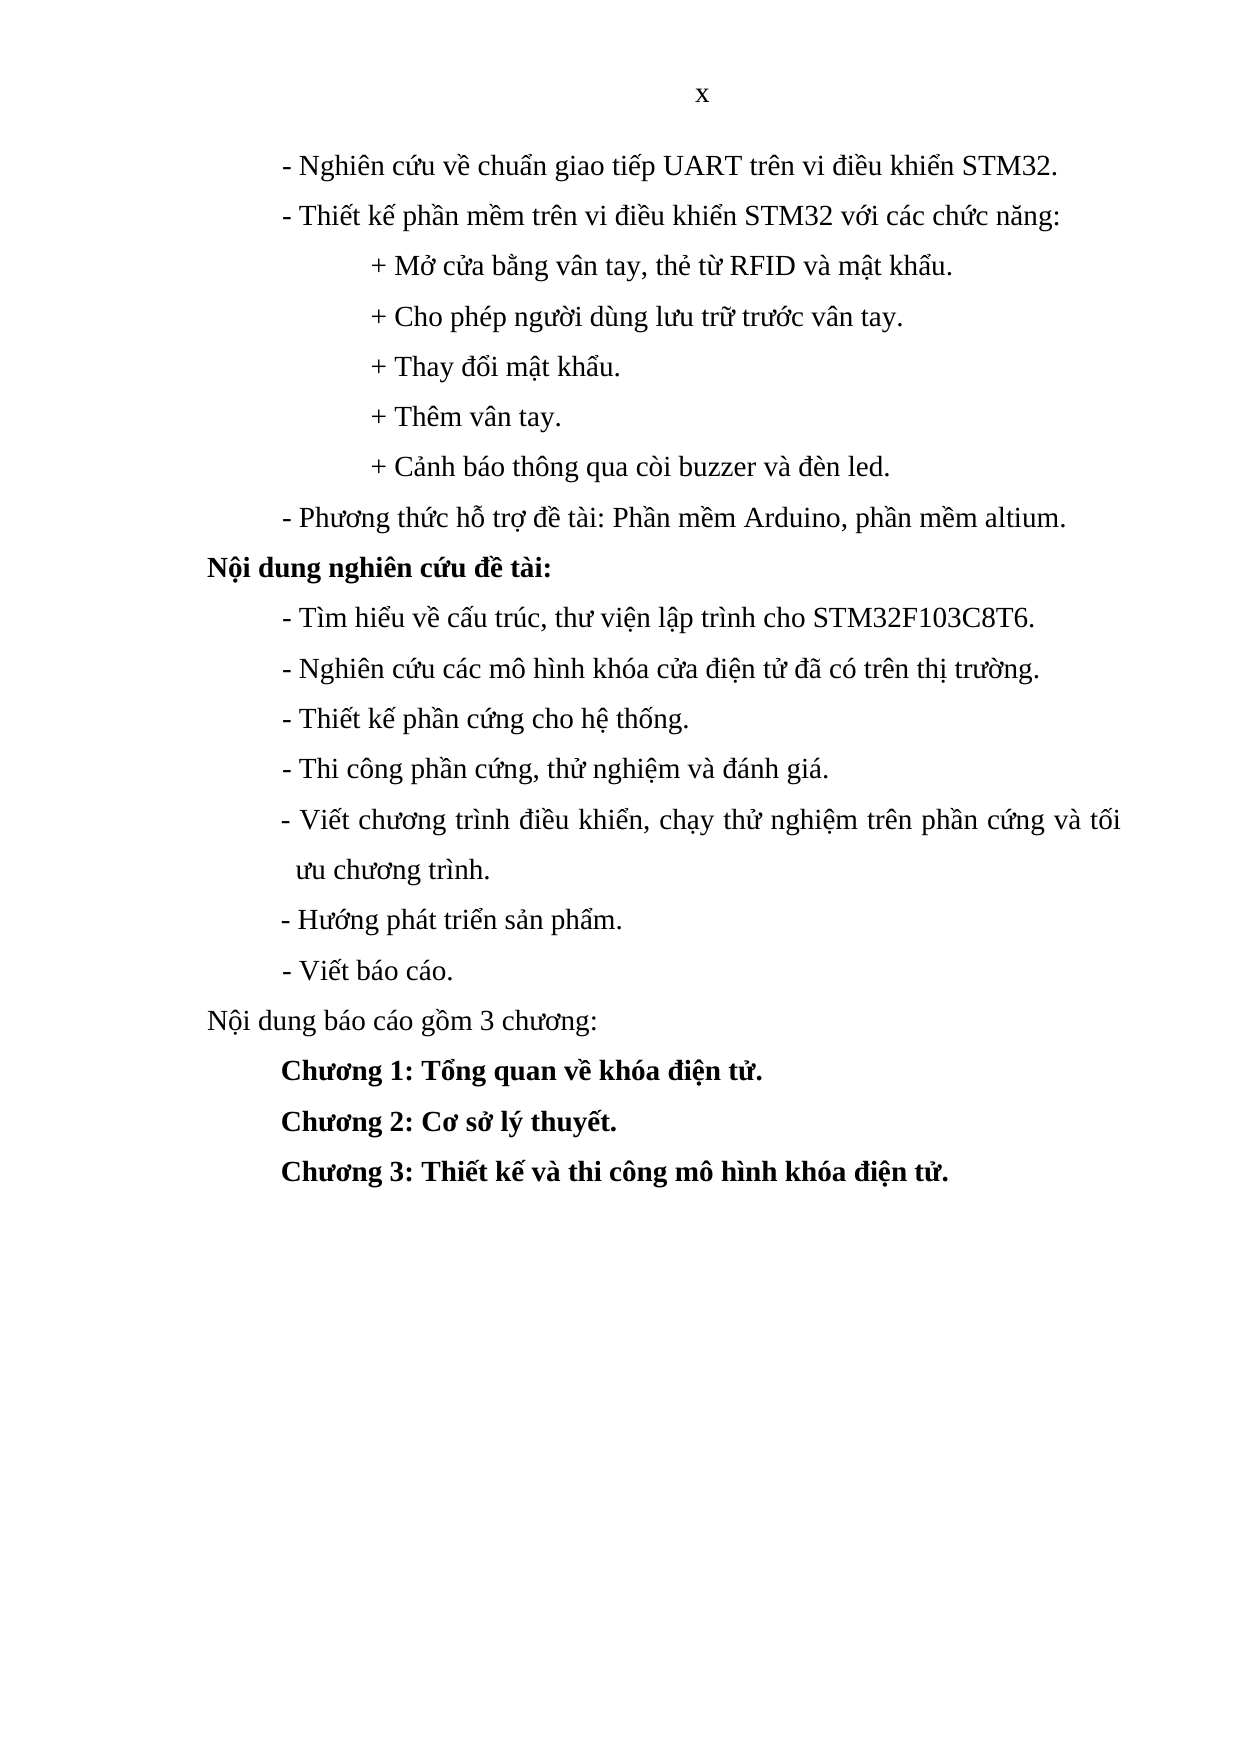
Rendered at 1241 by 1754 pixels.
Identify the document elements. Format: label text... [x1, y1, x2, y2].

text - Nghiên cứu các mô hình khóa cửa điện tử đã có trên thị trường. [207, 651, 1122, 684]
text - Nghiên cứu về chuẩn giao tiếp UART trên vi điều khiển STM32. [207, 148, 1122, 181]
text + Cảnh báo thông qua còi buzzer và đèn led. [295, 449, 1122, 483]
text - Thi công phần cứng, thử nghiệm và đánh giá. [207, 751, 1122, 785]
text - Hướng phát triển sản phẩm. [281, 902, 1122, 936]
list Chương 1: Tổng quan về khóa điện tử. [281, 1053, 1122, 1087]
text - Viết báo cáo. [207, 953, 1122, 986]
text - Tìm hiểu về cấu trúc, thư viện lập trình cho STM32F103C8T6. [207, 601, 1122, 634]
text - Thiết kế phần cứng cho hệ thống. [207, 701, 1122, 735]
text + Cho phép người dùng lưu trữ trước vân tay. [295, 299, 1122, 332]
text - Thiết kế phần mềm trên vi điều khiển STM32 với các chức năng: [207, 198, 1122, 232]
list Chương 3: Thiết kế và thi công mô hình khóa điện tử. [281, 1154, 1122, 1187]
list Chương 2: Cơ sở lý thuyết. [281, 1104, 1122, 1137]
text + Thêm vân tay. [295, 399, 1122, 433]
text + Thay đổi mật khẩu. [295, 349, 1122, 382]
text + Mở cửa bằng vân tay, thẻ từ RFID và mật khẩu. [295, 248, 1122, 282]
subtitle Nội dung nghiên cứu đề tài: [207, 550, 1122, 584]
text - Phương thức hỗ trợ đề tài: Phần mềm Arduino, phần mềm altium. [207, 500, 1122, 533]
text Nội dung báo cáo gồm 3 chương: [207, 1003, 1122, 1037]
text - Viết chương trình điều khiển, chạy thử nghiệm trên phần cứng và tối ưu chương trình. [281, 802, 1122, 886]
